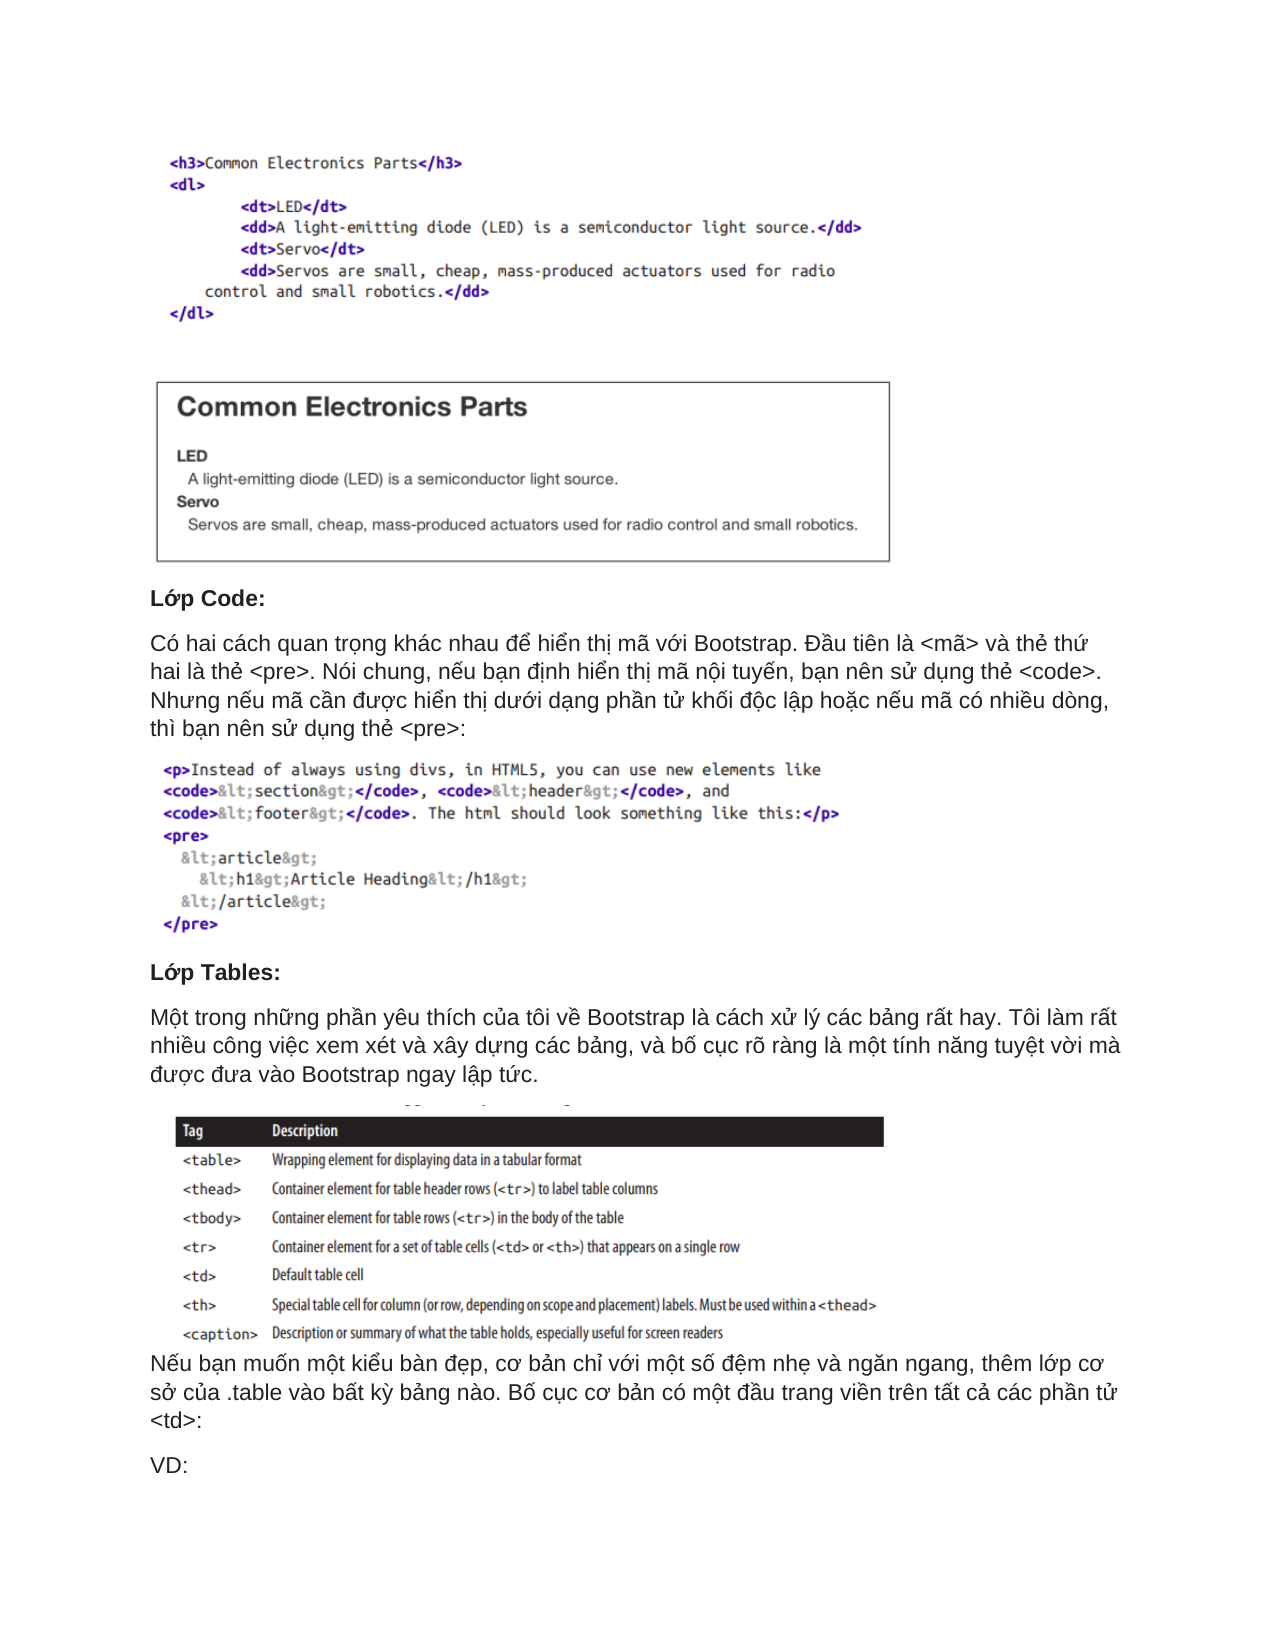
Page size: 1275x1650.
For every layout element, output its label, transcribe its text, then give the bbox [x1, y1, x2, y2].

text Lớp Code: [150, 584, 1125, 611]
text Lớp Tables: [150, 959, 1125, 985]
picture [150, 362, 901, 566]
picture [150, 1105, 901, 1348]
text Có hai cách quan trọng khác nhau để hiển thị mã với Bootstrap. Đầu tiên là <mã> và thẻ thứ hai là thẻ <pre>. Nói chung, nếu bạn định hiển thị mã nội tuyến, bạn nên sử dụng thẻ <code>. Nhưng nếu mã cần được hiển thị dưới dạng phần tử khối độc lập hoặc nếu mã có nhiều dòng, thì bạn nên sử dụng thẻ <pre>: [150, 630, 1125, 741]
text Một trong những phần yêu thích của tôi về Bootstrap là cách xử lý các bảng rất hay. Tôi làm rất nhiều công việc xem xét và xây dựng các bảng, và bố cục rõ ràng là một tính năng tuyệt vời mà được đưa vào Bootstrap ngay lập tức. [150, 1004, 1125, 1087]
picture [150, 150, 901, 344]
picture [150, 760, 901, 940]
text VD: [150, 1452, 1125, 1478]
